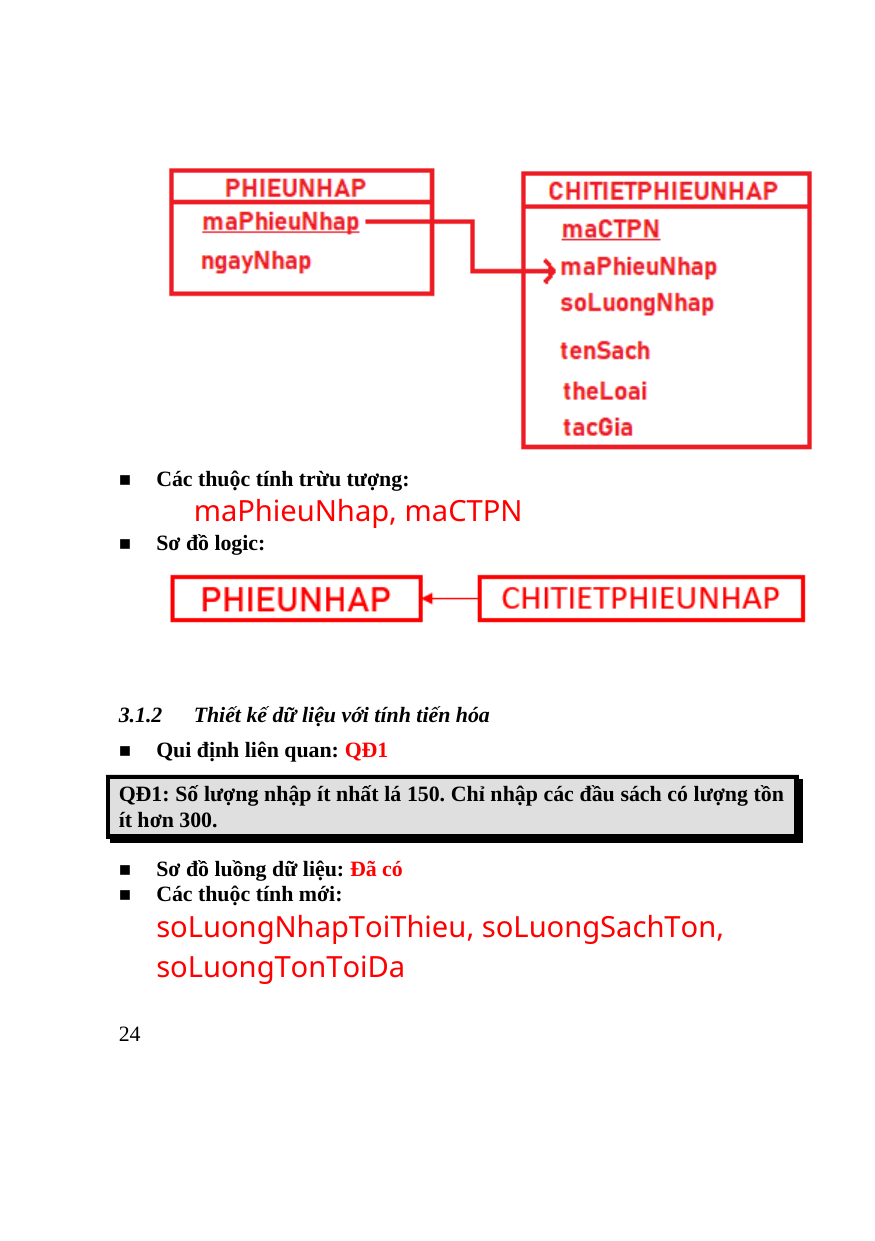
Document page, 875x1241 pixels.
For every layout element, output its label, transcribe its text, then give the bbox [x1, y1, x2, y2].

list maPhieuNhap, maCTPN [156, 491, 786, 530]
subtitle Thiết kế dữ liệu với tính tiến hóa [118, 702, 786, 727]
list Các thuộc tính mới: [118, 881, 786, 906]
list Sơ đồ luồng dữ liệu: Đã có [118, 856, 786, 881]
list soLuongNhapToiThieu, soLuongSachTon, soLuongTonToiDa [156, 906, 786, 986]
list Qui định liên quan: QĐ1 [118, 737, 786, 762]
list Các thuộc tính trừu tượng: [118, 466, 786, 491]
text QĐ1: Số lượng nhập ít nhất lá 150. Chỉ nhập các đầu sách có lượng tồn ít hơn 300. [110, 779, 794, 834]
picture [156, 555, 823, 664]
list Sơ đồ logic: [118, 530, 786, 556]
picture [156, 158, 823, 466]
